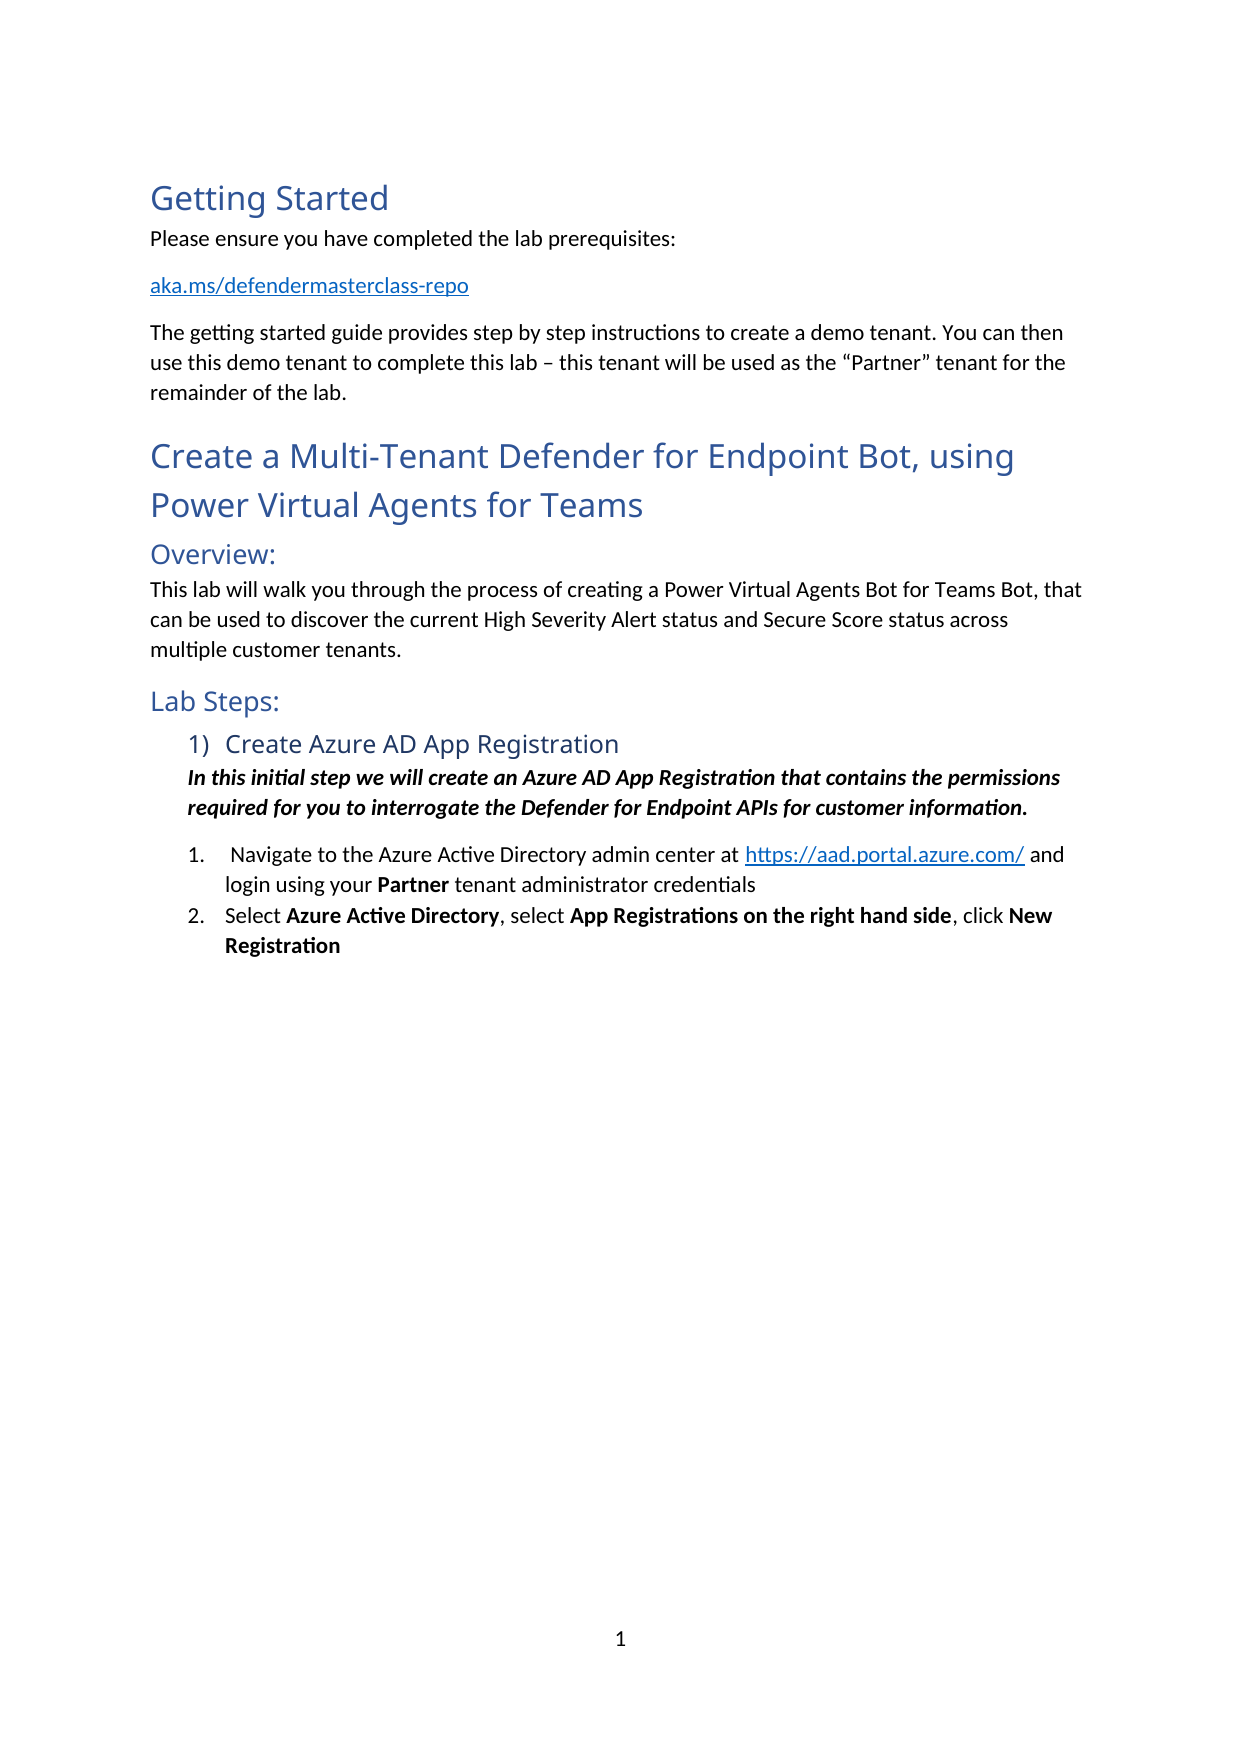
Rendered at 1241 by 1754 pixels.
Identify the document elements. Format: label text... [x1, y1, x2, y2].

text Please ensure you have completed the lab prerequisites: [150, 224, 1090, 252]
subtitle Getting Started [150, 175, 1090, 220]
subtitle Create a Multi-Tenant Defender for Endpoint Bot, using Power Virtual Agents for Teams [150, 433, 1090, 528]
list Navigate to the Azure Active Directory admin center at https://aad.portal.azure.com/ and login using your Partner tenant administrator credentials [187, 840, 1090, 898]
list Select Azure Active Directory, select App Registrations on the right hand side, click New Registration [187, 901, 1090, 959]
text The getting started guide provides step by step instructions to create a demo tenant. You can then use this demo tenant to complete this lab – this tenant will be used as the “Partner” tenant for the remainder of the lab. [150, 318, 1090, 406]
text aka.ms/defendermasterclass-repo [150, 271, 1090, 299]
text This lab will walk you through the process of creating a Power Virtual Agents Bot for Teams Bot, that can be used to discover the current High Severity Alert status and Secure Score status across multiple customer tenants. [150, 575, 1090, 664]
subtitle Lab Steps: [150, 682, 1090, 719]
subtitle Overview: [150, 535, 1090, 572]
text In this initial step we will create an Azure AD App Registration that contains the permissions required for you to interrogate the Defender for Endpoint APIs for customer information. [187, 763, 1090, 821]
subtitle Create Azure AD App Registration [187, 726, 1090, 761]
